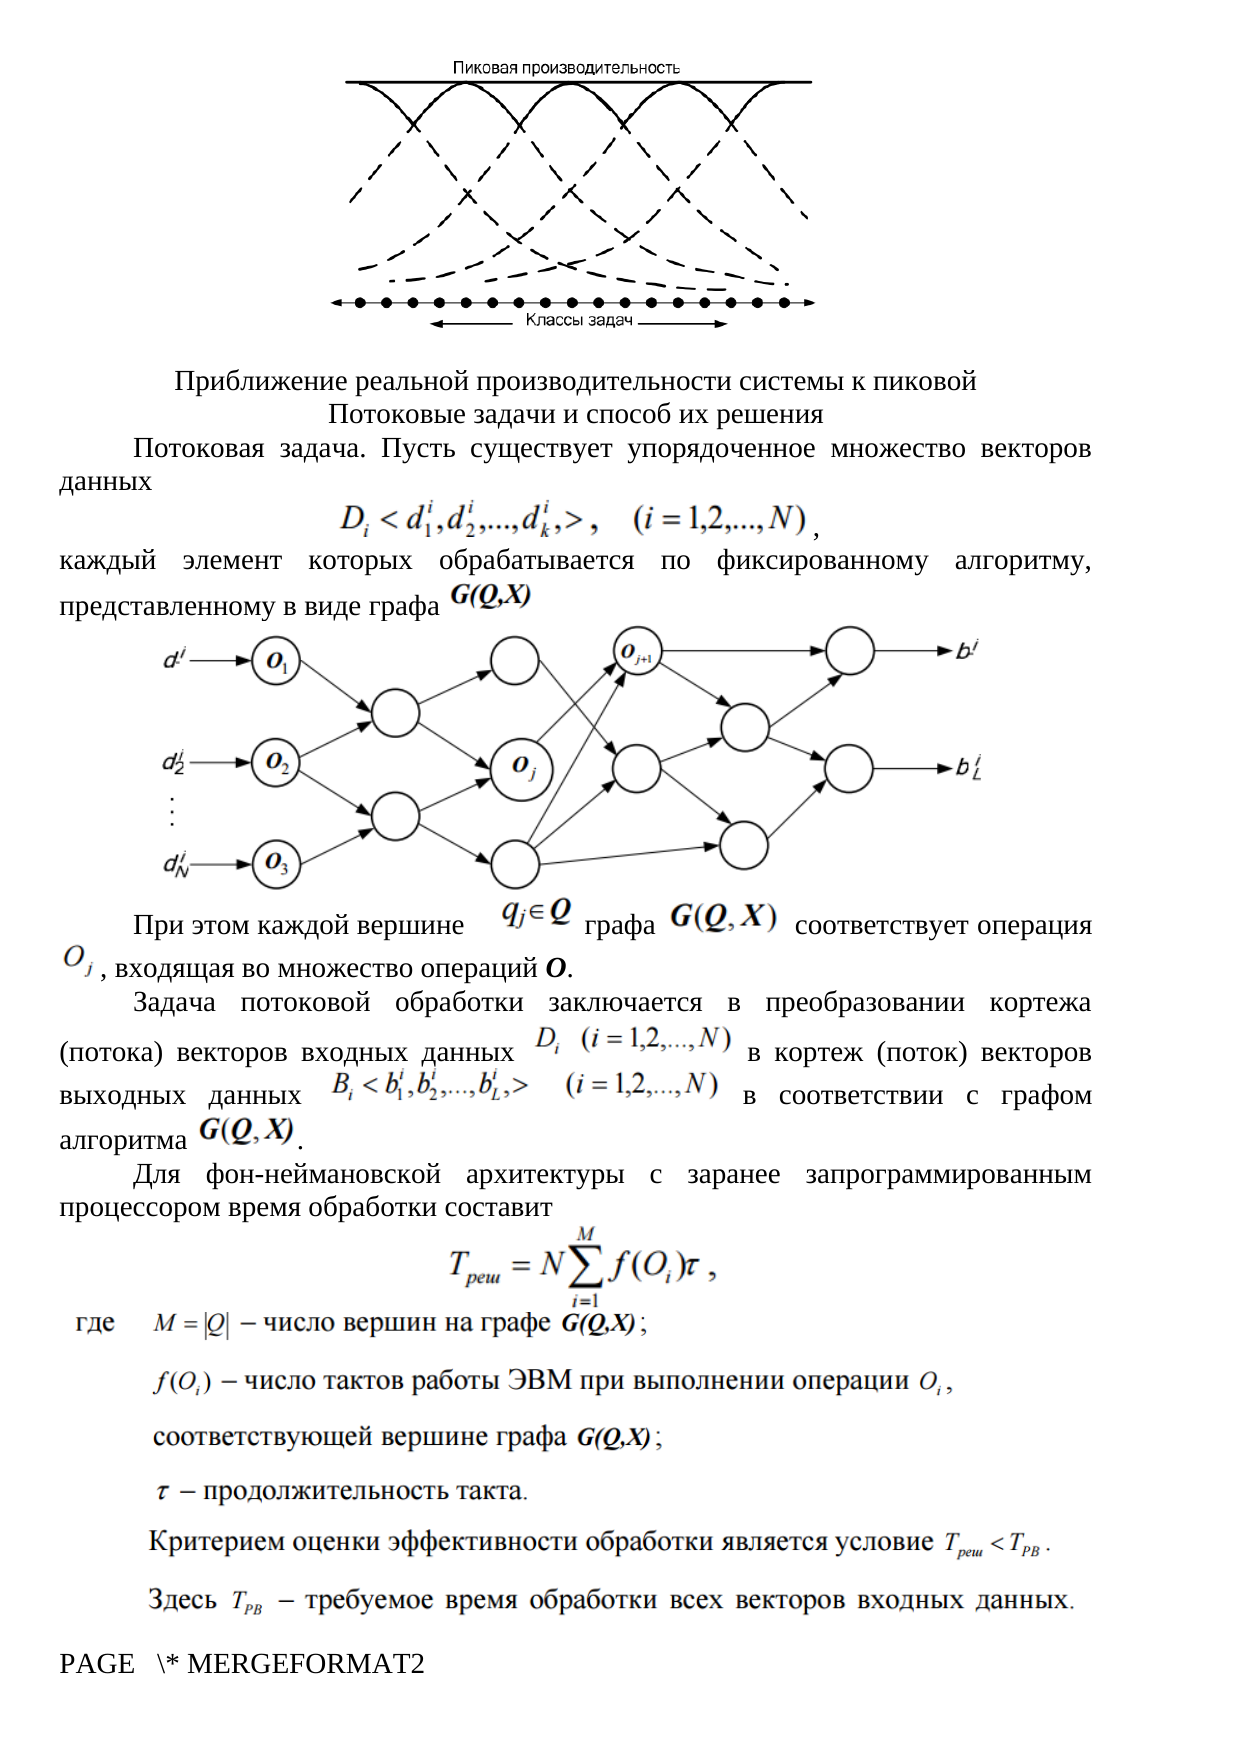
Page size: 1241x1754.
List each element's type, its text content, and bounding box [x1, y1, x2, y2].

text Задача потоковой обработки заключается в преобразовании кортежа (потока) векторов входных данных в кортеж (поток) векторов выходных данных в соответствии с графом алгоритма . [59, 984, 1092, 1156]
text Потоковая задача. Пусть существует упорядоченное множество векторов данных [59, 430, 1092, 497]
text каждый элемент которых обрабатывается по фиксированному алгоритму, представленному в виде графа [59, 542, 1092, 621]
picture [528, 1017, 734, 1062]
picture [59, 940, 100, 978]
text Потоковые задачи и способ их решения [59, 396, 1092, 430]
picture [146, 621, 1005, 935]
picture [194, 1111, 297, 1150]
picture [311, 59, 840, 330]
picture [664, 894, 787, 935]
picture [447, 576, 534, 616]
picture [324, 1068, 721, 1105]
text Для фон-неймановской архитектуры с заранее запрограммированным процессором время обработки составит [59, 1156, 1092, 1223]
picture [71, 1222, 1081, 1628]
text При этом каждой вершине графа соответствует операция , входящая во множество операций О. [59, 891, 1092, 984]
picture [331, 497, 813, 537]
text Приближение реальной производительности системы к пиковой [59, 363, 1092, 396]
